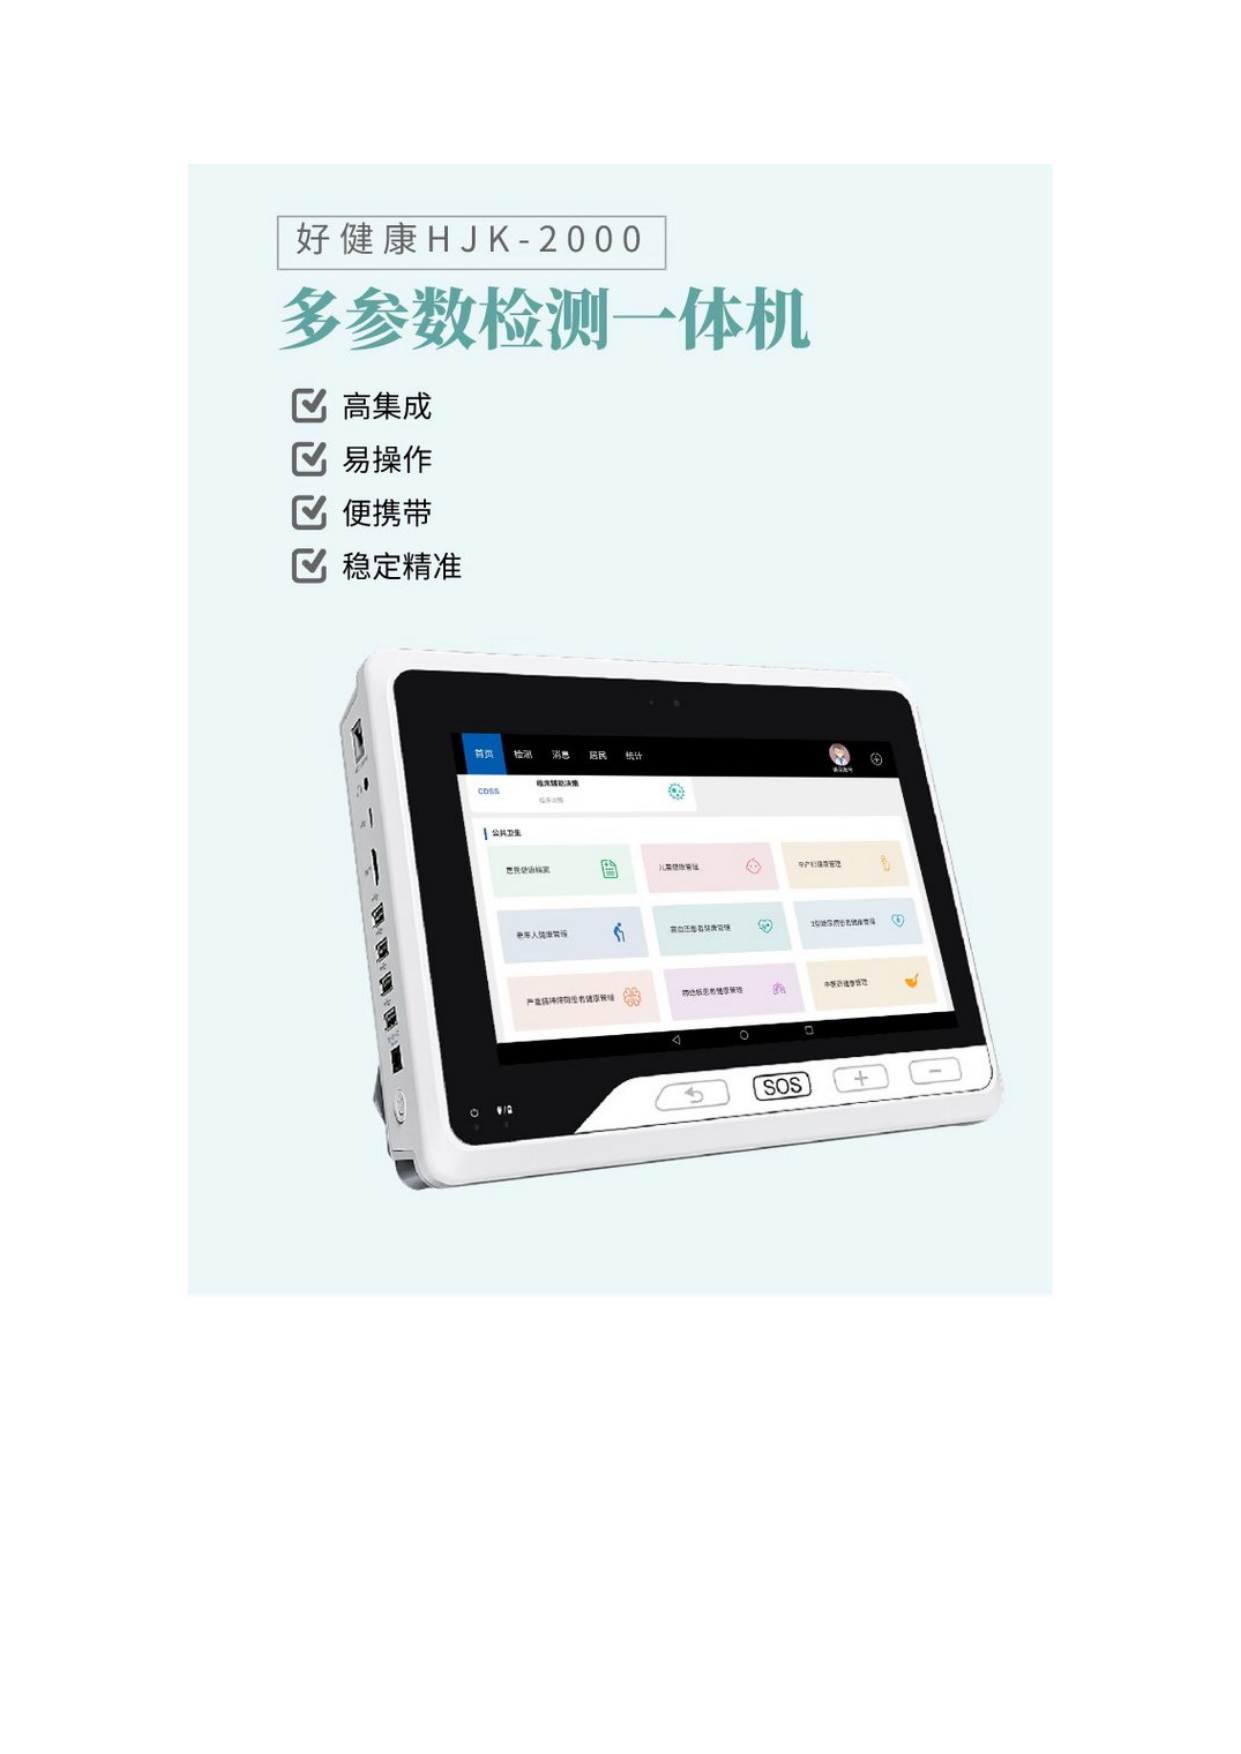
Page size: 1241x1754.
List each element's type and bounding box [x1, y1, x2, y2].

picture [187, 164, 1053, 1297]
